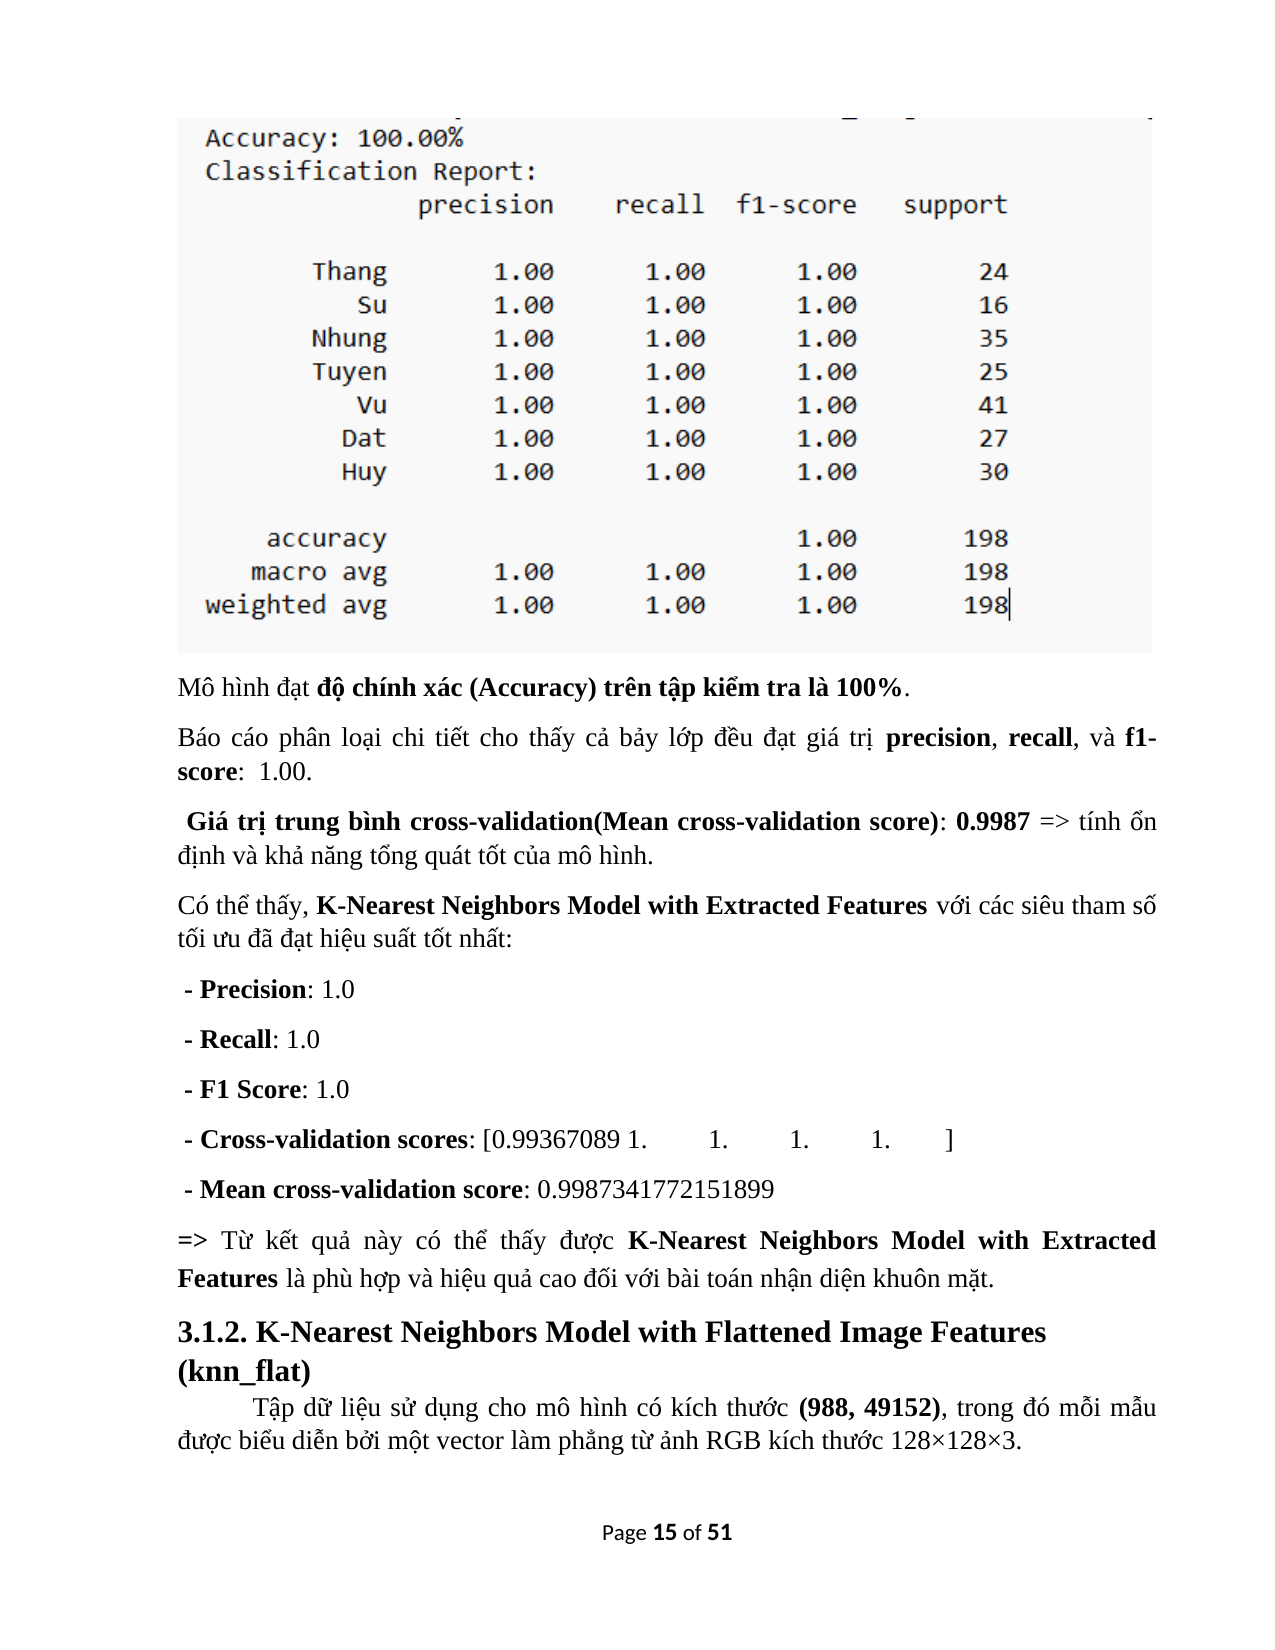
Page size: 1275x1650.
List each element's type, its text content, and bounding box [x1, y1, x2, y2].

text Tập dữ liệu sử dụng cho mô hình có kích thước (988, 49152), trong đó mỗi mẫu được biểu diễn bởi một vector làm phẳng từ ảnh RGB kích thước 128×128×3. [177, 1391, 1157, 1455]
text Mô hình đạt độ chính xác (Accuracy) trên tập kiểm tra là 100%. [177, 671, 1157, 702]
text Giá trị trung bình cross-validation(Mean cross-validation score): 0.9987 => tính ổn định và khả năng tổng quát tốt của mô hình. [177, 805, 1157, 870]
picture [177, 118, 1153, 653]
text - Cross-validation scores: [0.99367089 1. 1. 1. 1. ] [177, 1123, 1157, 1154]
text - F1 Score: 1.0 [177, 1073, 1157, 1104]
text => Từ kết quả này có thể thấy được K-Nearest Neighbors Model with Extracted Features là phù hợp và hiệu quả cao đối với bài toán nhận diện khuôn mặt. [177, 1224, 1157, 1294]
text Có thể thấy, K-Nearest Neighbors Model with Extracted Features với các siêu tham số tối ưu đã đạt hiệu suất tốt nhất: [177, 889, 1157, 954]
text - Mean cross-validation score: 0.9987341772151899 [177, 1174, 1157, 1205]
text Báo cáo phân loại chi tiết cho thấy cả bảy lớp đều đạt giá trị precision, recall, và f1-score: 1.00. [177, 722, 1157, 786]
text - Recall: 1.0 [177, 1023, 1157, 1054]
text - Precision: 1.0 [177, 973, 1157, 1004]
subtitle 3.1.2. K-Nearest Neighbors Model with Flattened Image Features (knn_flat) [177, 1313, 1157, 1388]
